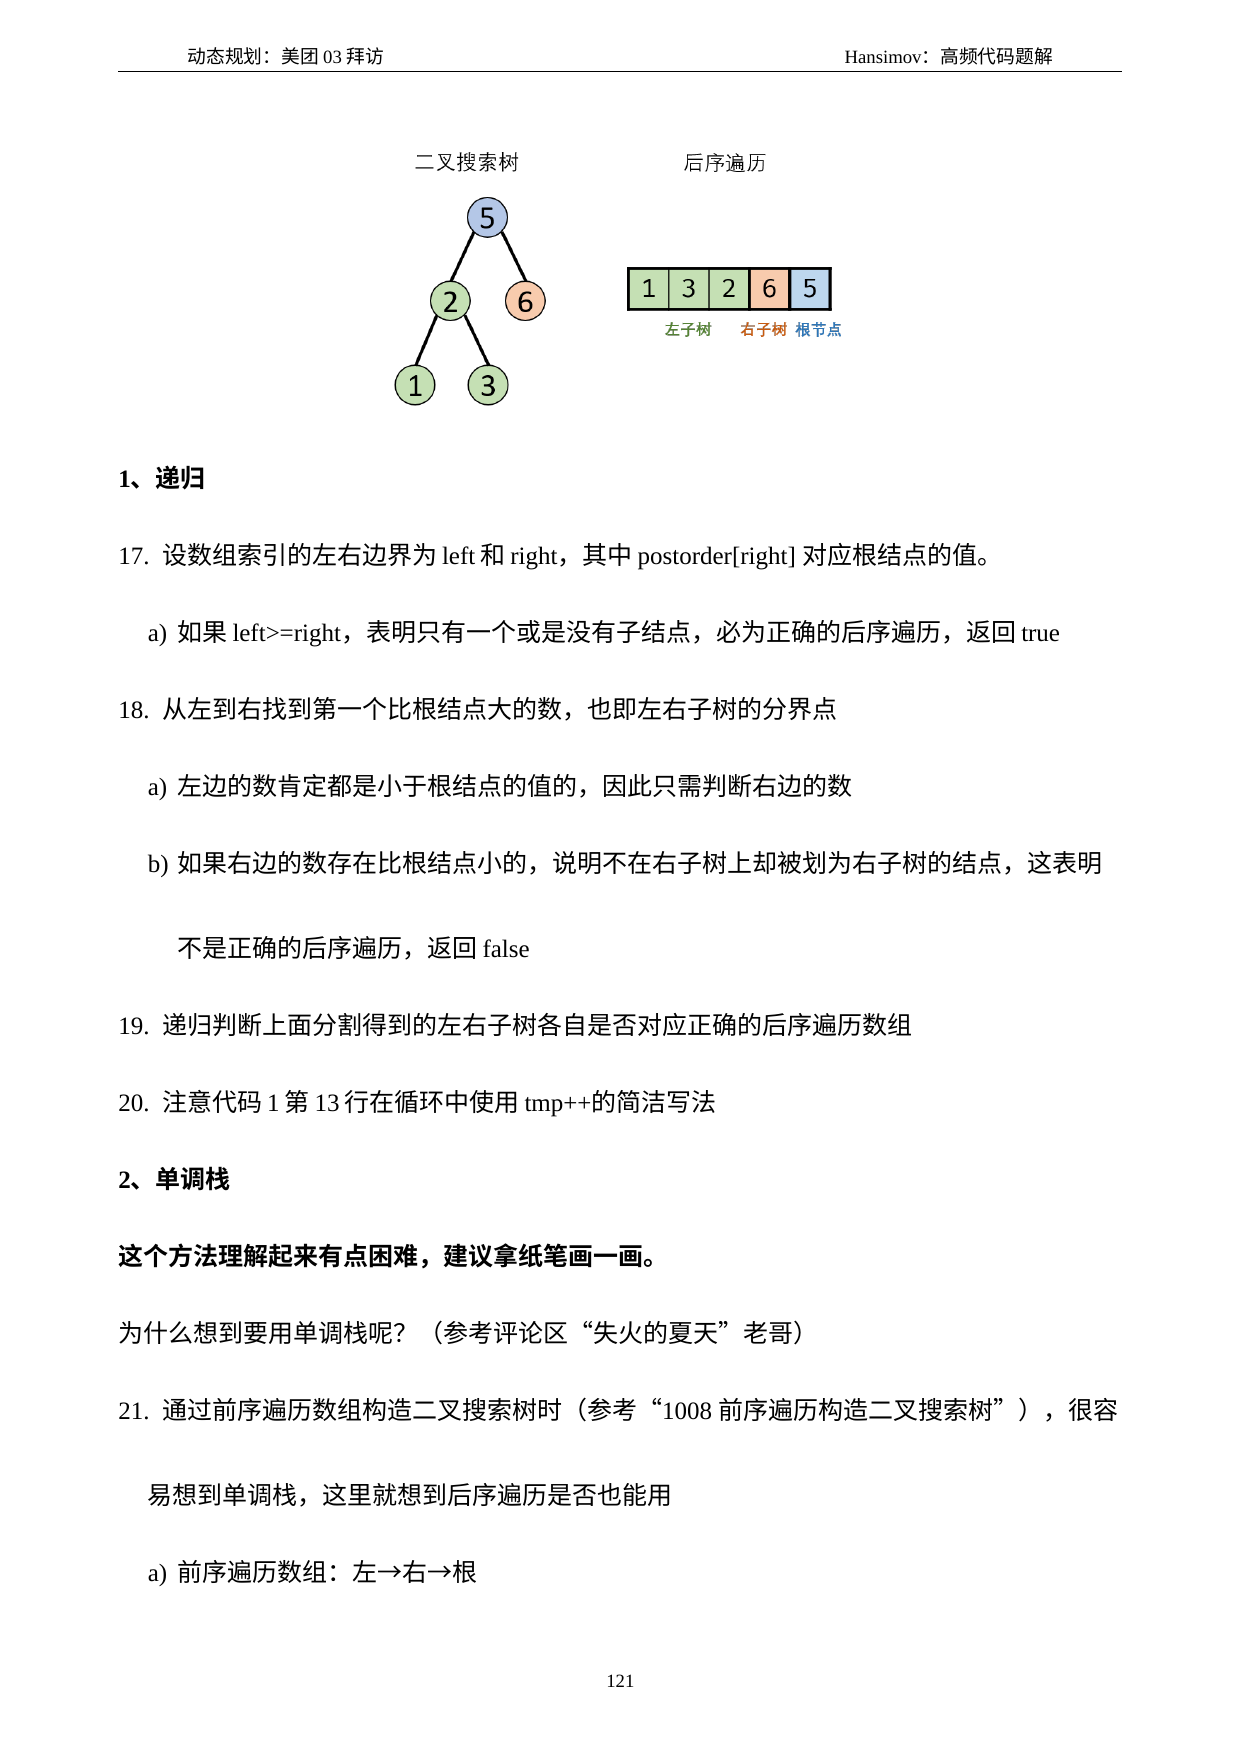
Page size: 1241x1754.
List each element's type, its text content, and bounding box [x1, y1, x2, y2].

text 为什么想到要用单调栈呢？（参考评论区“失火的夏天”老哥） [118, 1297, 1122, 1365]
list 设数组索引的左右边界为left和right，其中postorder[right] 对应根结点的值。 [118, 520, 1122, 588]
list 前序遍历数组：左→右→根 [148, 1536, 1122, 1604]
list 如果left>=right，表明只有一个或是没有子结点，必为正确的后序遍历，返回true [148, 597, 1122, 664]
list 左边的数肯定都是小于根结点的值的，因此只需判断右边的数 [148, 751, 1122, 818]
list 通过前序遍历数组构造二叉搜索树时（参考“1008 前序遍历构造二叉搜索树”），很容易想到单调栈，这里就想到后序遍历是否也能用 [118, 1374, 1122, 1527]
text 这个方法理解起来有点困难，建议拿纸笔画一画。 [118, 1220, 1122, 1288]
list 从左到右找到第一个比根结点大的数，也即左右子树的分界点 [118, 674, 1122, 742]
text 1、递归 [118, 443, 1122, 511]
list 递归判断上面分割得到的左右子树各自是否对应正确的后序遍历数组 [118, 989, 1122, 1057]
list 如果右边的数存在比根结点小的，说明不在右子树上却被划为右子树的结点，这表明不是正确的后序遍历，返回false [148, 828, 1122, 980]
list 注意代码1第13行在循环中使用tmp++的简洁写法 [118, 1066, 1122, 1134]
text 2、单调栈 [118, 1143, 1122, 1211]
picture [383, 130, 857, 429]
